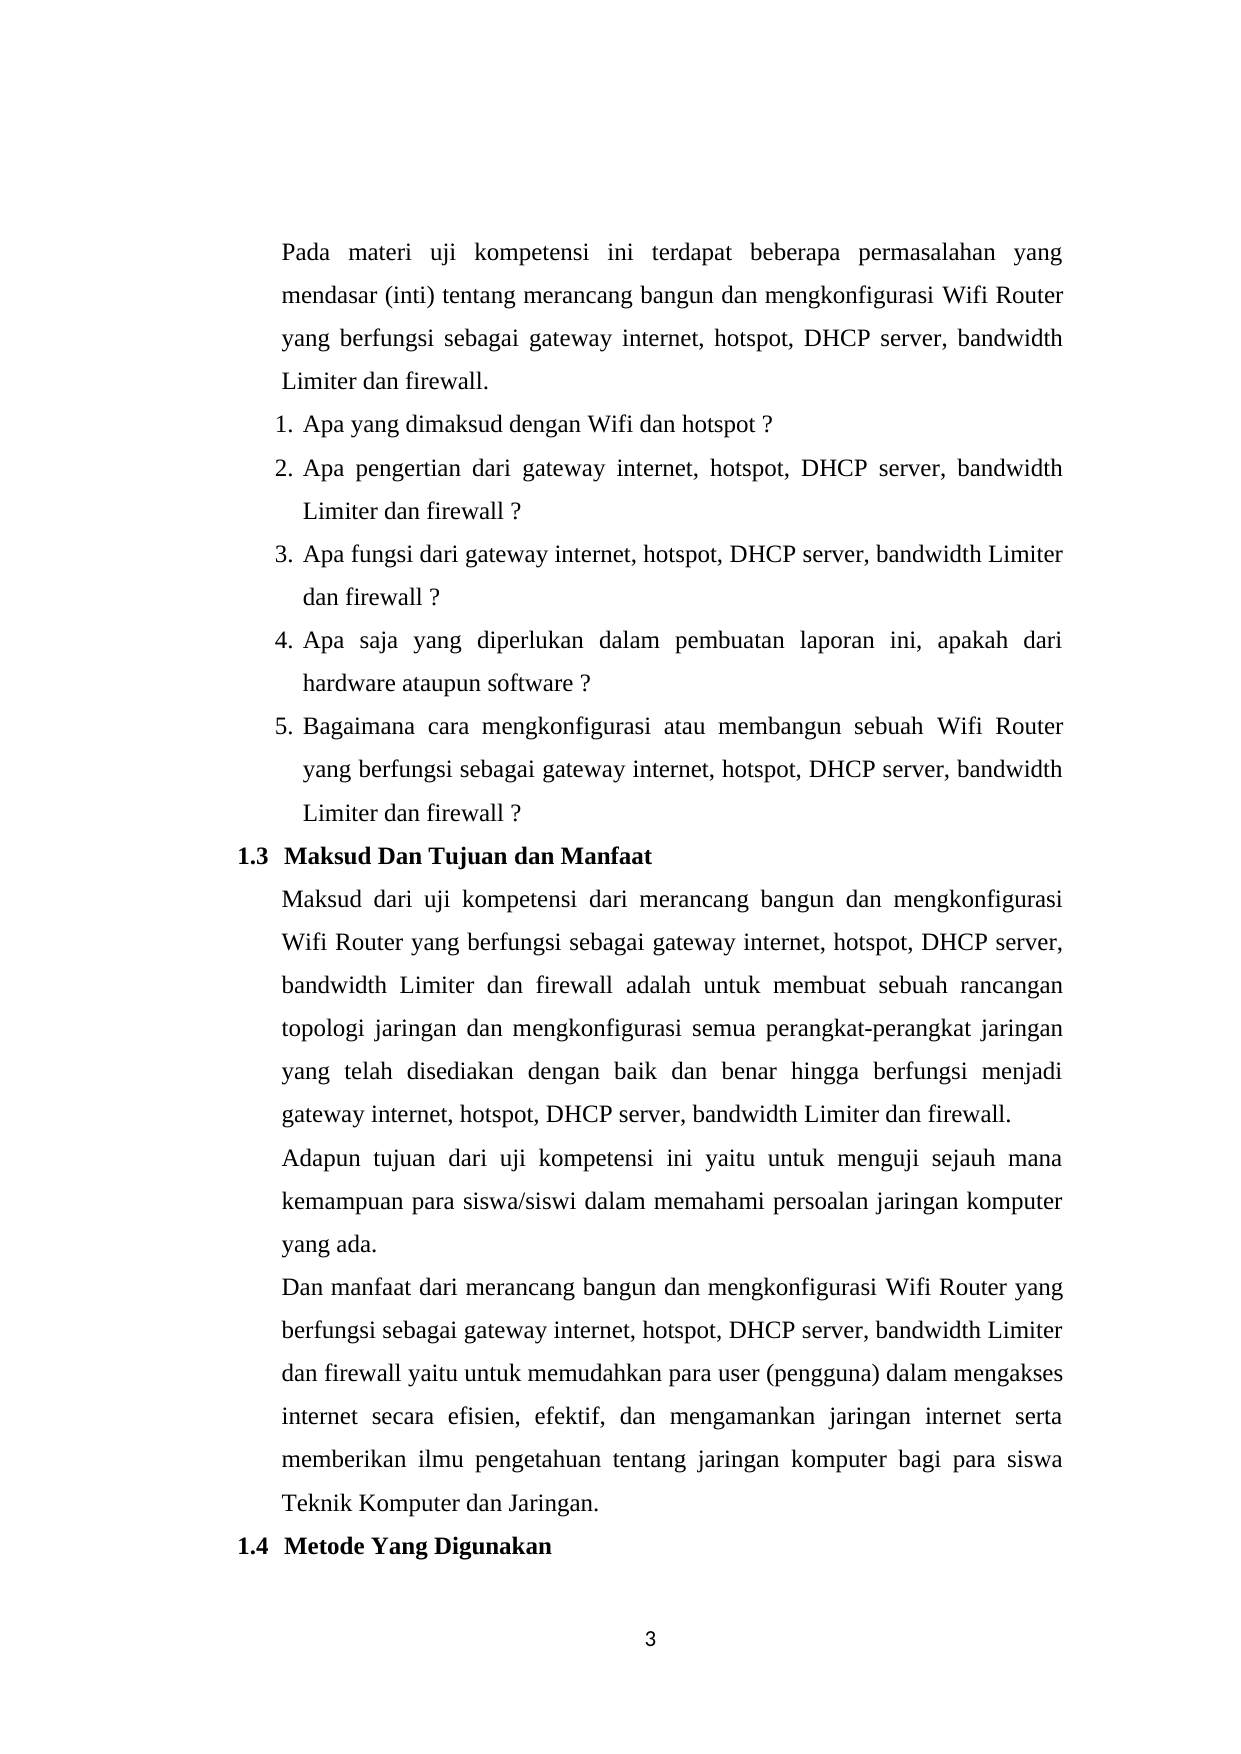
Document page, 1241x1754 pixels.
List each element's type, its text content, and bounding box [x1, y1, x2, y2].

text Pada materi uji kompetensi ini terdapat beberapa permasalahan yang mendasar (inti) tentang merancang bangun dan mengkonfigurasi Wifi Router yang berfungsi sebagai gateway internet, hotspot, DHCP server, bandwidth Limiter dan firewall. [281, 237, 1063, 395]
list Maksud Dan Tujuan dan Manfaat [237, 841, 1063, 869]
list Bagaimana cara mengkonfigurasi atau membangun sebuah Wifi Router yang berfungsi sebagai gateway internet, hotspot, DHCP server, bandwidth Limiter dan firewall ? [274, 711, 1063, 826]
list Dan manfaat dari merancang bangun dan mengkonfigurasi Wifi Router yang berfungsi sebagai gateway internet, hotspot, DHCP server, bandwidth Limiter dan firewall yaitu untuk memudahkan para user (pengguna) dalam mengakses internet secara efisien, efektif, dan mengamankan jaringan internet serta memberikan ilmu pengetahuan tentang jaringan komputer bagi para siswa Teknik Komputer dan Jaringan. [281, 1272, 1063, 1516]
text Maksud dari uji kompetensi dari merancang bangun dan mengkonfigurasi Wifi Router yang berfungsi sebagai gateway internet, hotspot, DHCP server, bandwidth Limiter dan firewall adalah untuk membuat sebuah rancangan topologi jaringan dan mengkonfigurasi semua perangkat-perangkat jaringan yang telah disediakan dengan baik dan benar hingga berfungsi menjadi gateway internet, hotspot, DHCP server, bandwidth Limiter dan firewall. [281, 884, 1063, 1128]
list Apa pengertian dari gateway internet, hotspot, DHCP server, bandwidth Limiter dan firewall ? [274, 453, 1063, 524]
list Metode Yang Digunakan [237, 1531, 1063, 1559]
list Apa saja yang diperlukan dalam pembuatan laporan ini, apakah dari hardware ataupun software ? [274, 625, 1063, 697]
list Adapun tujuan dari uji kompetensi ini yaitu untuk menguji sejauh mana kemampuan para siswa/siswi dalam memahami persoalan jaringan komputer yang ada. [281, 1143, 1063, 1258]
list Apa fungsi dari gateway internet, hotspot, DHCP server, bandwidth Limiter dan firewall ? [274, 539, 1063, 611]
list Apa yang dimaksud dengan Wifi dan hotspot ? [274, 409, 1063, 438]
